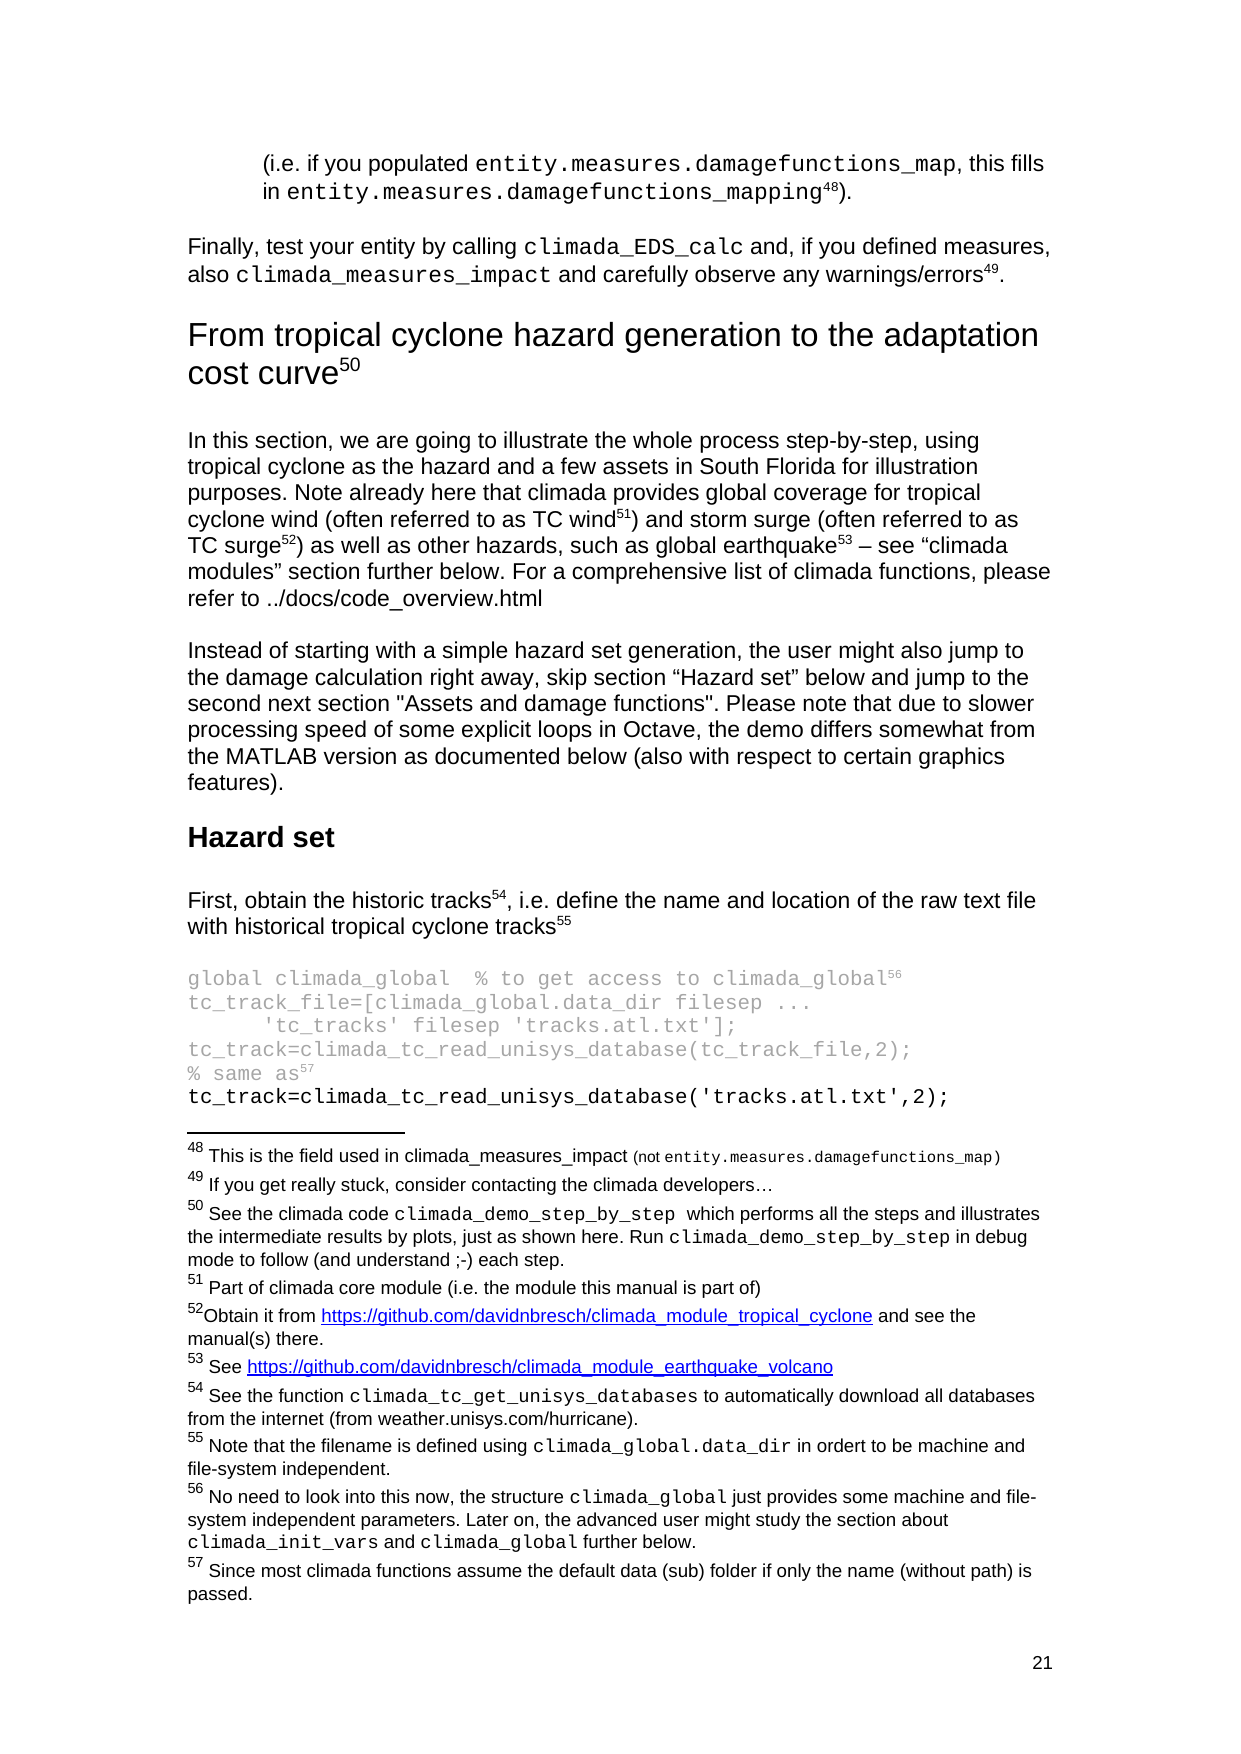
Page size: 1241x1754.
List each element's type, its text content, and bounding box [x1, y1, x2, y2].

text First, obtain the historic tracks, i.e. define the name and location of the raw text file with historical tropical cyclone tracks [187, 887, 1053, 939]
text tc_track=climada_tc_read_unisys_database('tracks.atl.txt',2); [187, 1086, 1053, 1110]
subtitle Hazard set [187, 821, 1053, 854]
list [225, 150, 1053, 207]
text tc_track=climada_tc_read_unisys_database(tc_track_file,2); [187, 1039, 1053, 1063]
text Instead of starting with a simple hazard set generation, the user might also jump to the damage calculation right away, skip section “Hazard set” below and jump to the second next section "Assets and damage functions". Please note that due to slower processing speed of some explicit loops in Octave, the demo differs somewhat from the MATLAB version as documented below (also with respect to certain graphics features). [187, 637, 1053, 796]
text Finally, test your entity by calling climada_EDS_calc and, if you defined measures, also climada_measures_impact and carefully observe any warnings/errors. [187, 233, 1053, 290]
text % same as [187, 1063, 1053, 1086]
subtitle From tropical cyclone hazard generation to the adaptation cost curve [187, 315, 1053, 392]
text global climada_global % to get access to climada_global [187, 968, 1053, 992]
text In this section, we are going to illustrate the whole process step-by-step, using tropical cyclone as the hazard and a few assets in South Florida for illustration purposes. Note already here that climada provides global coverage for tropical cyclone wind (often referred to as TC wind) and storm surge (often referred to as TC surge) as well as other hazards, such as global earthquake – see “climada modules” section further below. For a comprehensive list of climada functions, please refer to ../docs/code_overview.html [187, 427, 1053, 611]
text tc_track_file=[climada_global.data_dir filesep ... 'tc_tracks' filesep 'tracks.atl.txt']; [187, 992, 1053, 1039]
